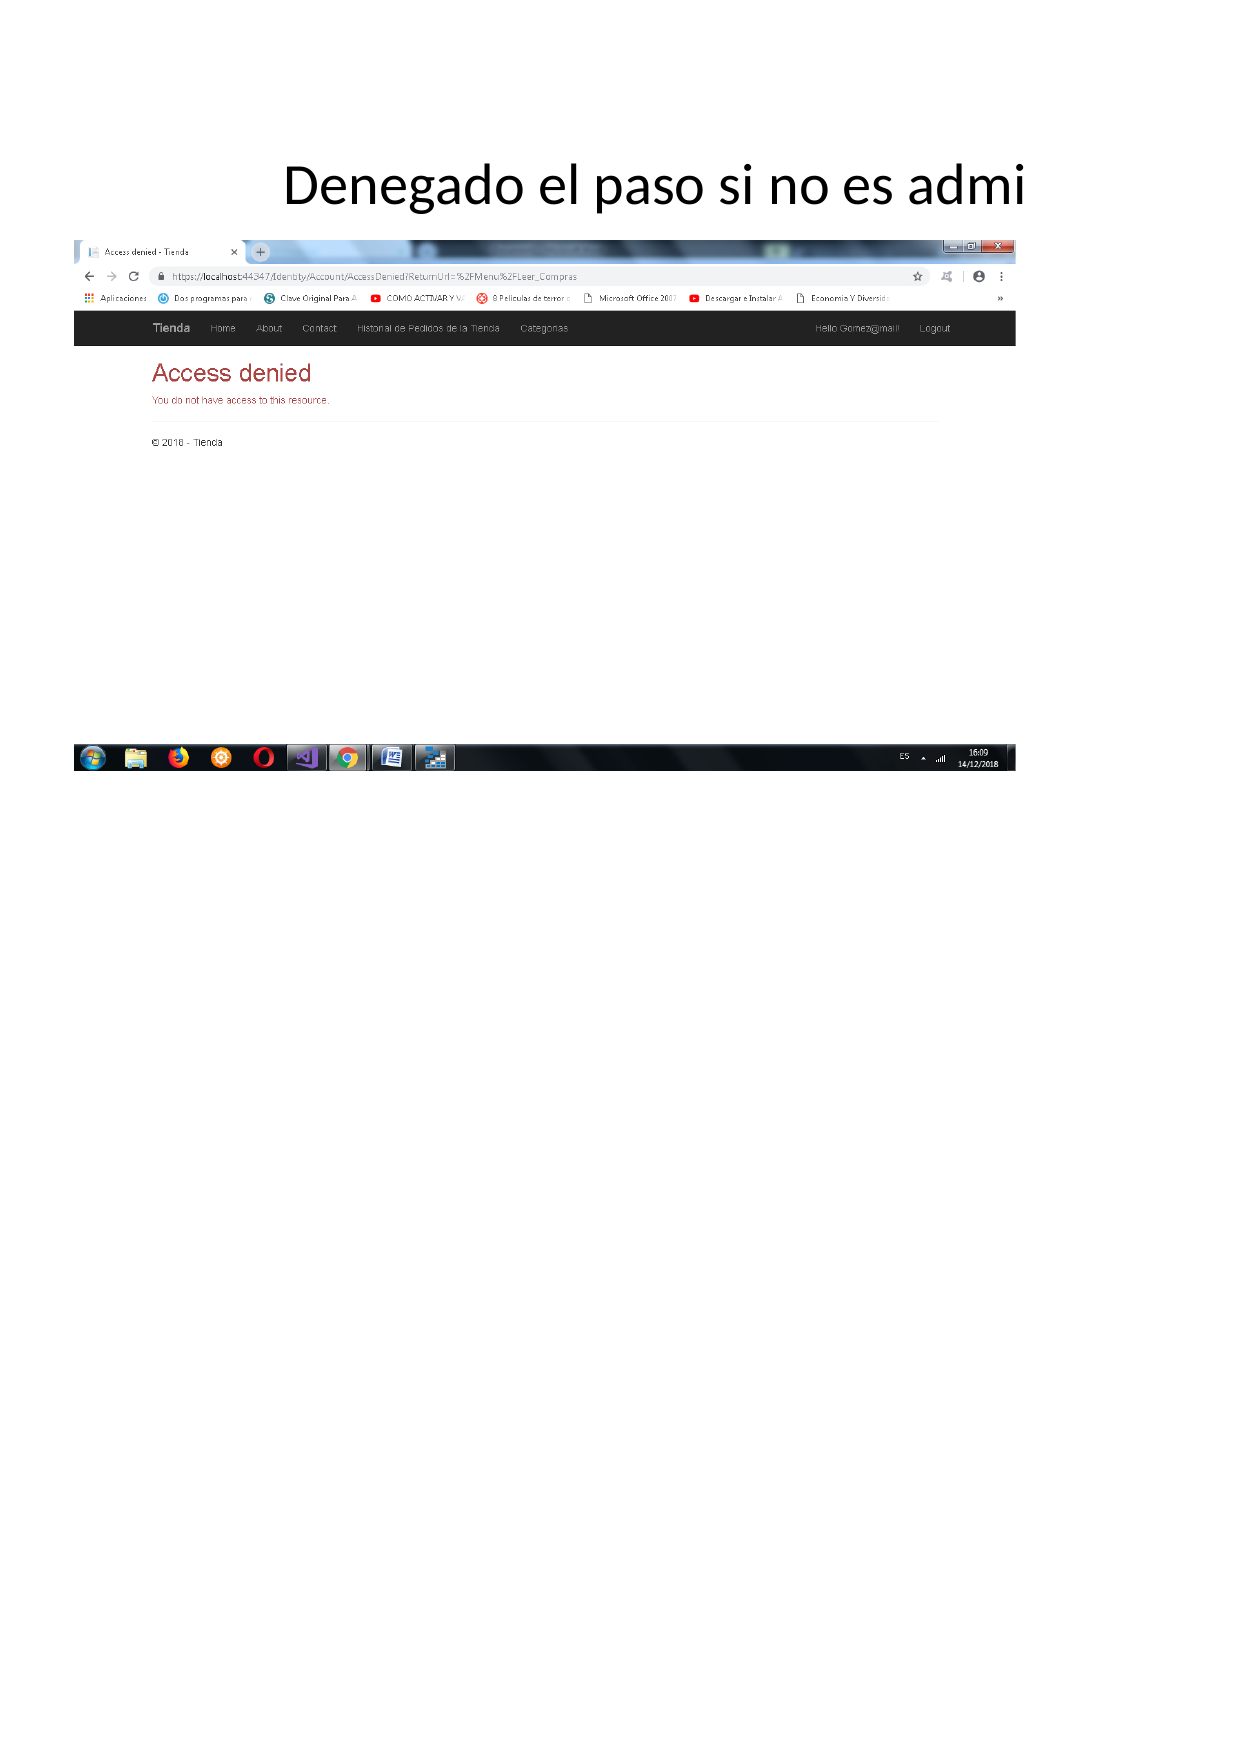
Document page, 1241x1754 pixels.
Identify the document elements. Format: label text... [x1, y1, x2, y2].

picture [74, 240, 1016, 771]
text Denegado el paso si no es admi [177, 148, 1063, 219]
